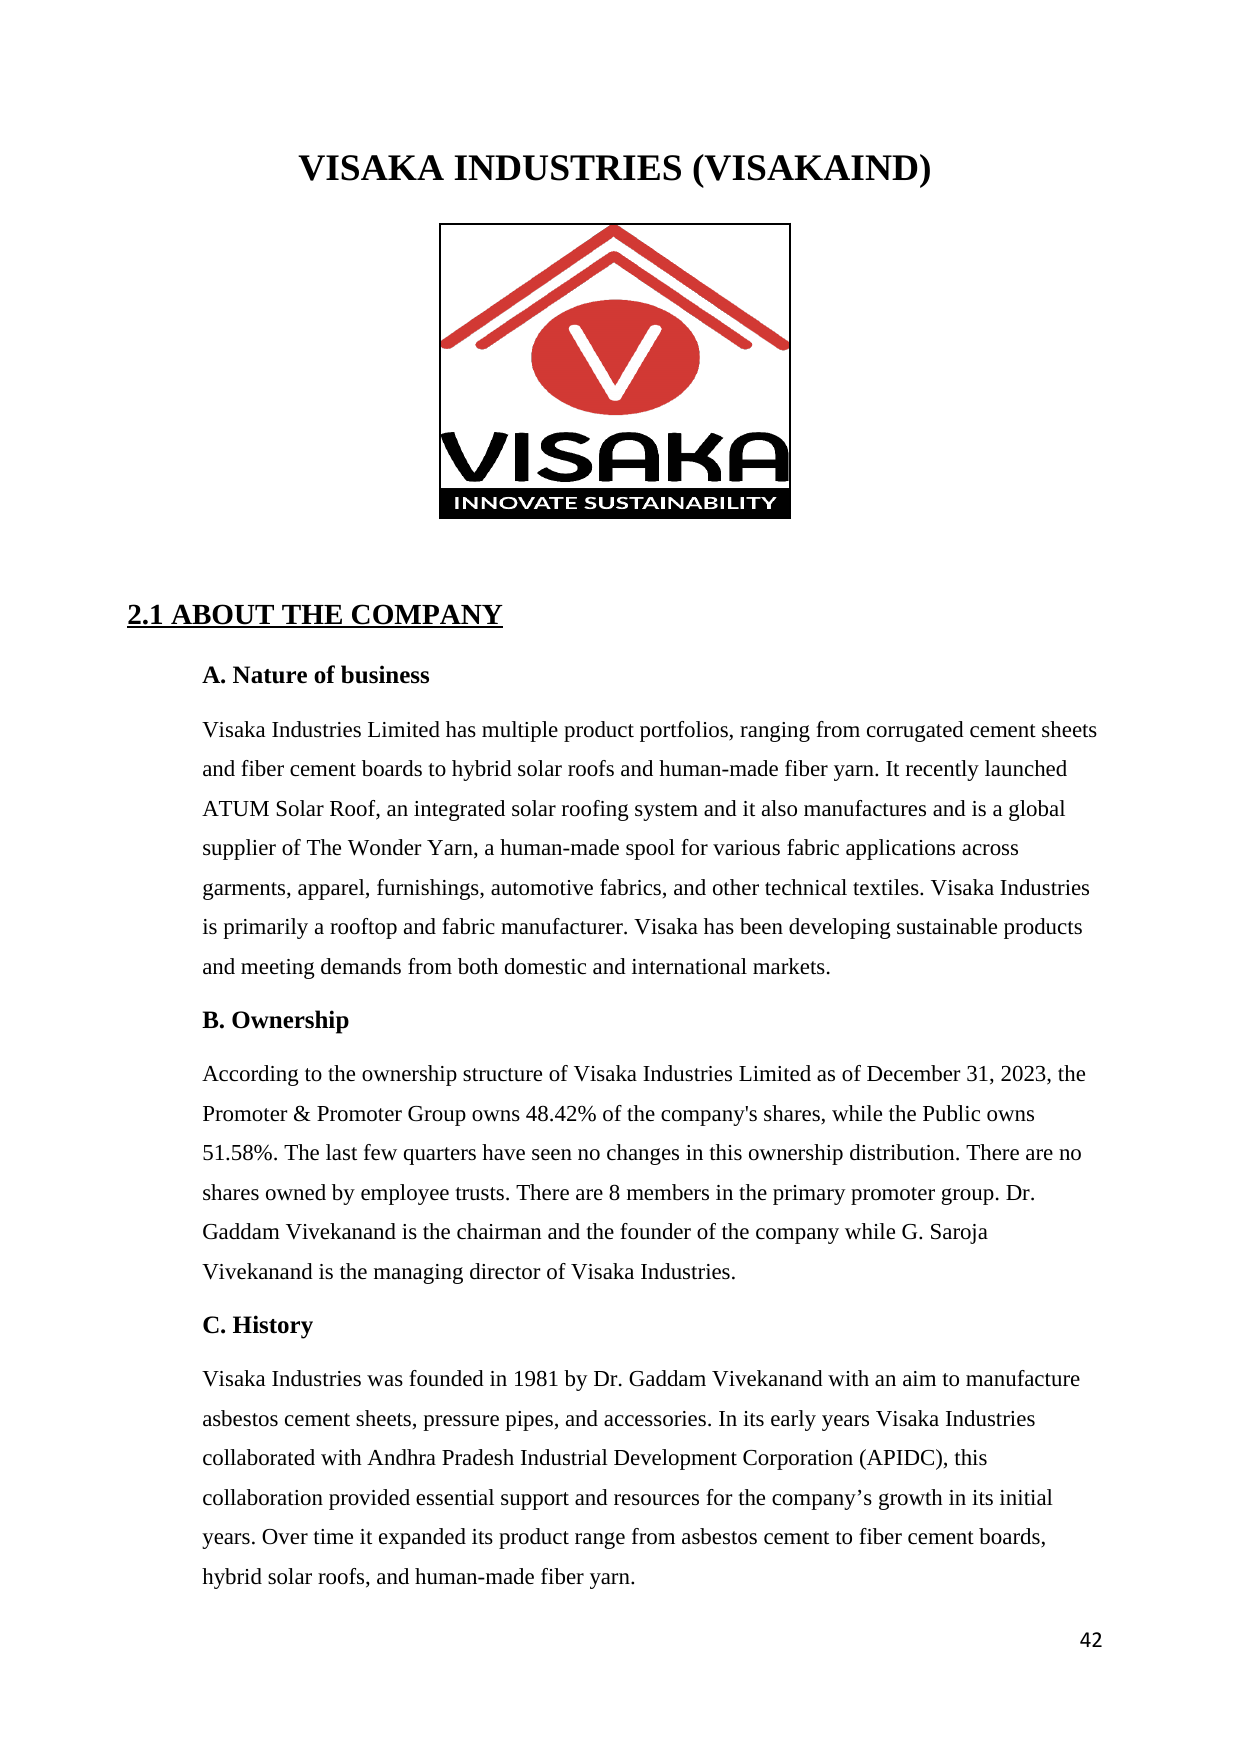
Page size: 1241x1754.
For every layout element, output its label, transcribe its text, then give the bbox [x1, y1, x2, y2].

title VISAKA INDUSTRIES (VISAKAIND) [127, 145, 1103, 188]
text A. Nature of business [202, 660, 1103, 689]
text According to the ownership structure of Visaka Industries Limited as of December 31, 2023, the Promoter & Promoter Group owns 48.42% of the company's shares, while the Public owns 51.58%. The last few quarters have seen no changes in this ownership distribution. There are no shares owned by employee trusts. There are 8 members in the primary promoter group. Dr. Gaddam Vivekanand is the chairman and the founder of the company while G. Saroja Vivekanand is the managing director of Visaka Industries. [202, 1060, 1103, 1284]
picture [441, 225, 789, 517]
text Visaka Industries was founded in 1981 by Dr. Gaddam Vivekanand with an aim to manufacture asbestos cement sheets, pressure pipes, and accessories. In its early years Visaka Industries collaborated with Andhra Pradesh Industrial Development Corporation (APIDC), this collaboration provided essential support and resources for the company’s growth in its initial years. Over time it expanded its product range from asbestos cement to fiber cement boards, hybrid solar roofs, and human-made fiber yarn. [202, 1365, 1103, 1589]
subtitle 2.1 ABOUT THE COMPANY [127, 597, 1103, 631]
text C. History [202, 1310, 1103, 1338]
text Visaka Industries Limited has multiple product portfolios, ranging from corrugated cement sheets and fiber cement boards to hybrid solar roofs and human-made fiber yarn. It recently launched ATUM Solar Roof, an integrated solar roofing system and it also manufactures and is a global supplier of The Wonder Yarn, a human-made spool for various fabric applications across garments, apparel, furnishings, automotive fabrics, and other technical textiles. Visaka Industries is primarily a rooftop and fabric manufacturer. Visaka has been developing sustainable products and meeting demands from both domestic and international markets. [202, 716, 1103, 979]
text B. Ownership [202, 1005, 1103, 1033]
